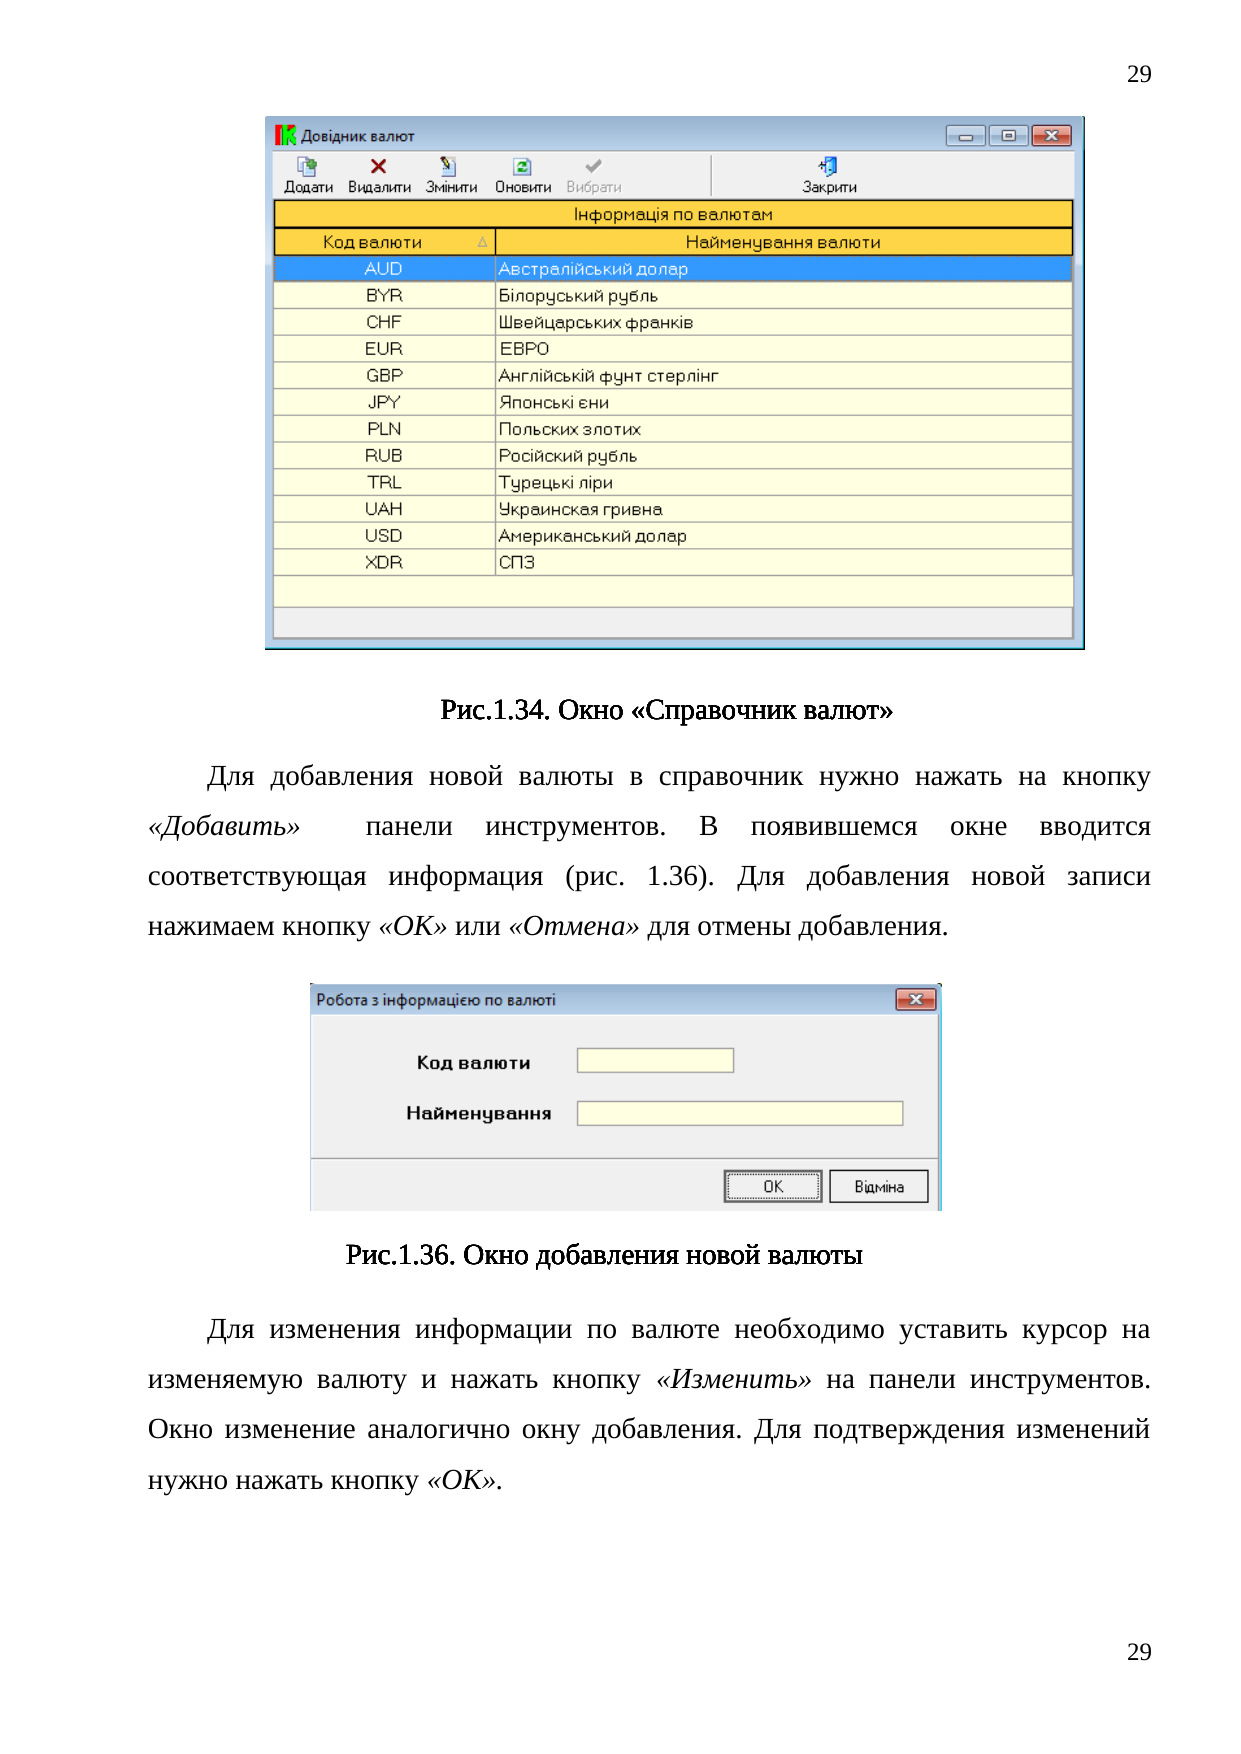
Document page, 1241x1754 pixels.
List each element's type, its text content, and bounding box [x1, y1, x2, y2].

picture [265, 116, 1085, 650]
text Для изменения информации по валюте необходимо уставить курсор на изменяемую валюту и нажать кнопку «Изменить» на панели инструментов. Окно изменение аналогично окну добавления. Для подтверждения изменений нужно нажать кнопку «ОК». [148, 1311, 1152, 1495]
picture [310, 983, 942, 1211]
text Для добавления новой валюты в справочник нужно нажать на кнопку «Добавить» панели инструментов. В появившемся окне вводится соответствующая информация (рис. 1.36). Для добавления новой записи нажимаем кнопку «ОК» или «Отмена» для отмены добавления. [148, 758, 1152, 942]
